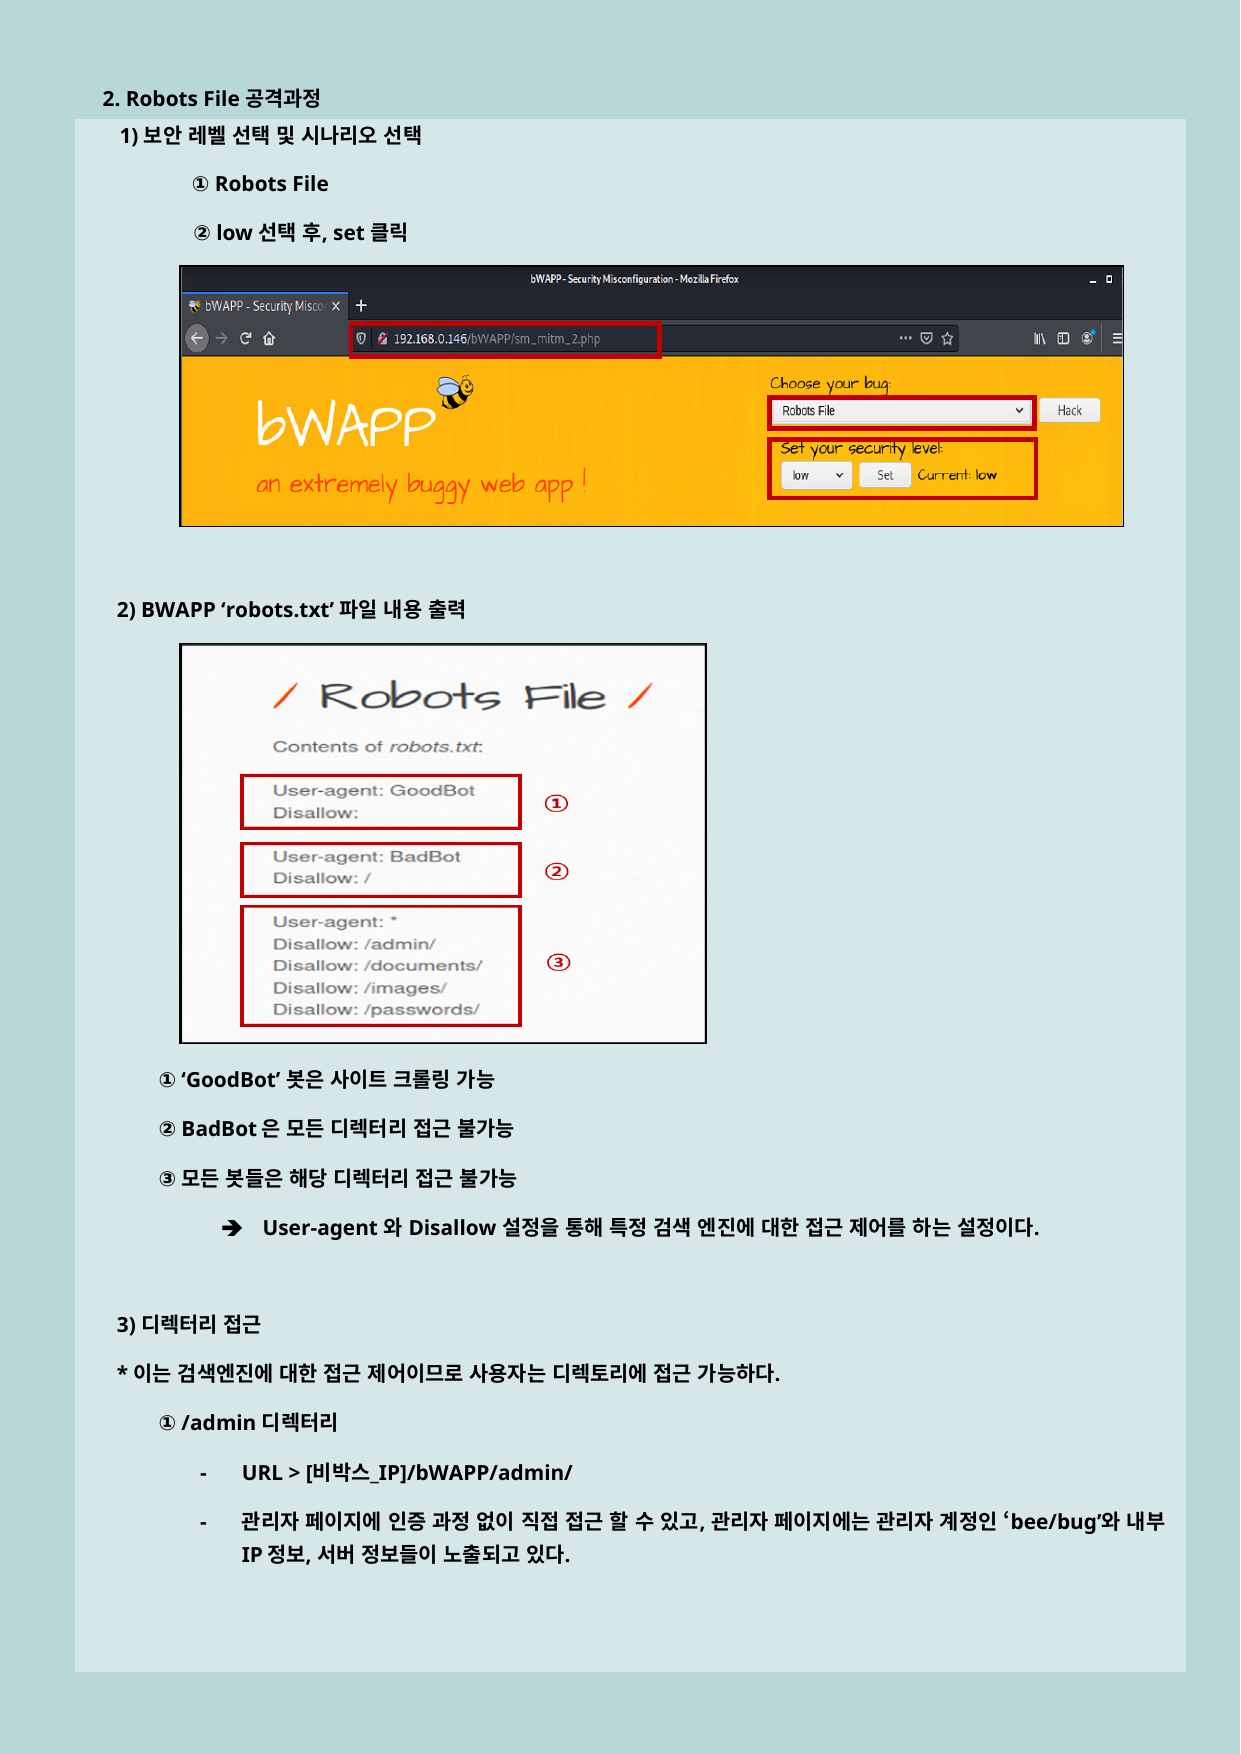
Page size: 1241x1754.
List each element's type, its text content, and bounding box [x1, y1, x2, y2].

text 2) BWAPP ‘robots.txt’ 파일 내용 출력 [75, 593, 1165, 624]
list URL > [비박스_IP]/bWAPP/admin/ [200, 1456, 1165, 1486]
text ③ 모든 봇들은 해당 디렉터리 접근 불가능 [75, 1162, 1165, 1192]
list User-agent 와 Disallow 설정을 통해 특정 검색 엔진에 대한 접근 제어를 하는 설정이다. [221, 1211, 1165, 1241]
text ① ‘GoodBot’ 봇은 사이트 크롤링 가능 [75, 1063, 1165, 1093]
list 관리자 페이지에 인증 과정 없이 직접 접근 할 수 있고, 관리자 페이지에는 관리자 계정인 ‘bee/bug’와 내부 IP정보, 서버 정보들이 노출되고 있다. [200, 1505, 1165, 1568]
text 1) 보안 레벨 선택 및 시나리오 선택 [119, 119, 1165, 149]
text 3) 디렉터리 접근 [75, 1308, 1165, 1338]
text ① /admin 디렉터리 [158, 1407, 1165, 1437]
text ② BadBot은 모든 디렉터리 접근 불가능 [75, 1112, 1165, 1143]
picture [181, 267, 1123, 526]
text ① Robots File [192, 169, 1165, 197]
text ② low 선택 후, set 클릭 [193, 216, 1165, 246]
table_cell 2. Robots File 공격과정 [75, 75, 1188, 119]
text * 이는 검색엔진에 대한 접근 제어이므로 사용자는 디렉토리에 접근 가능하다. [75, 1357, 1165, 1387]
picture [181, 644, 705, 1043]
